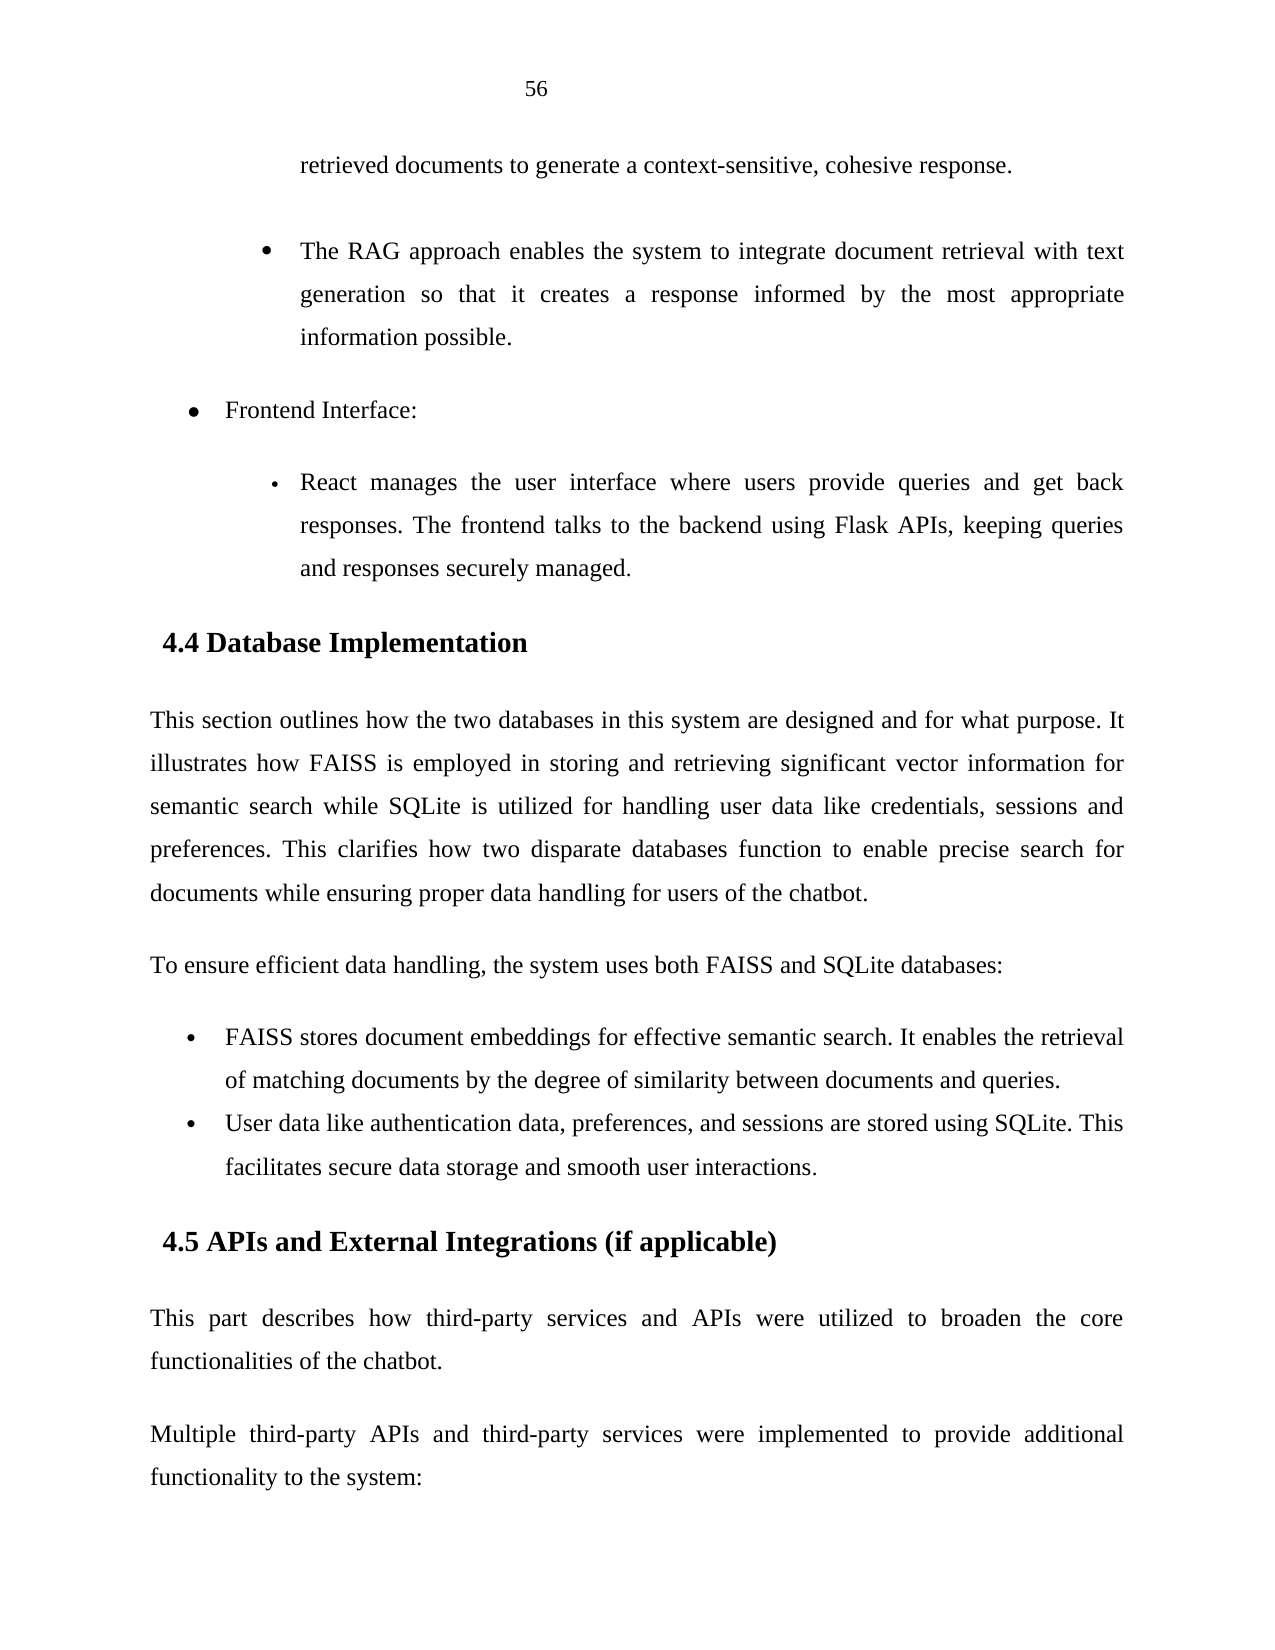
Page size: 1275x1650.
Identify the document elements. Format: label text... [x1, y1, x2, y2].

list React manages the user interface where users provide queries and get back responses. The frontend talks to the backend using Flask APIs, keeping queries and responses securely managed. [272, 467, 1125, 582]
subtitle 4.4 Database Implementation [162, 626, 1125, 659]
list Frontend Interface: [187, 395, 1125, 423]
subtitle 4.5 APIs and External Integrations (if applicable) [162, 1224, 1125, 1257]
text This section outlines how the two databases in this system are designed and for what purpose. It illustrates how FAISS is employed in storing and retrieving significant vector information for semantic search while SQLite is utilized for handling user data like credentials, sessions and preferences. This clarifies how two disparate databases function to enable precise search for documents while ensuring proper data handling for users of the chatbot. [150, 705, 1125, 906]
list FAISS stores document embeddings for effective semantic search. It enables the retrieval of matching documents by the degree of similarity between documents and queries. [187, 1022, 1125, 1094]
text To ensure efficient data handling, the system uses both FAISS and SQLite databases: [150, 950, 1125, 979]
text Multiple third-party APIs and third-party services were implemented to provide additional functionality to the system: [150, 1419, 1125, 1491]
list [262, 150, 1125, 179]
list The RAG approach enables the system to integrate document retrieval with text generation so that it creates a response informed by the most appropriate information possible. [262, 236, 1125, 351]
text This part describes how third-party services and APIs were utilized to broaden the core functionalities of the chatbot. [150, 1303, 1125, 1375]
list User data like authentication data, preferences, and sessions are stored using SQLite. This facilitates secure data storage and smooth user interactions. [187, 1108, 1125, 1180]
